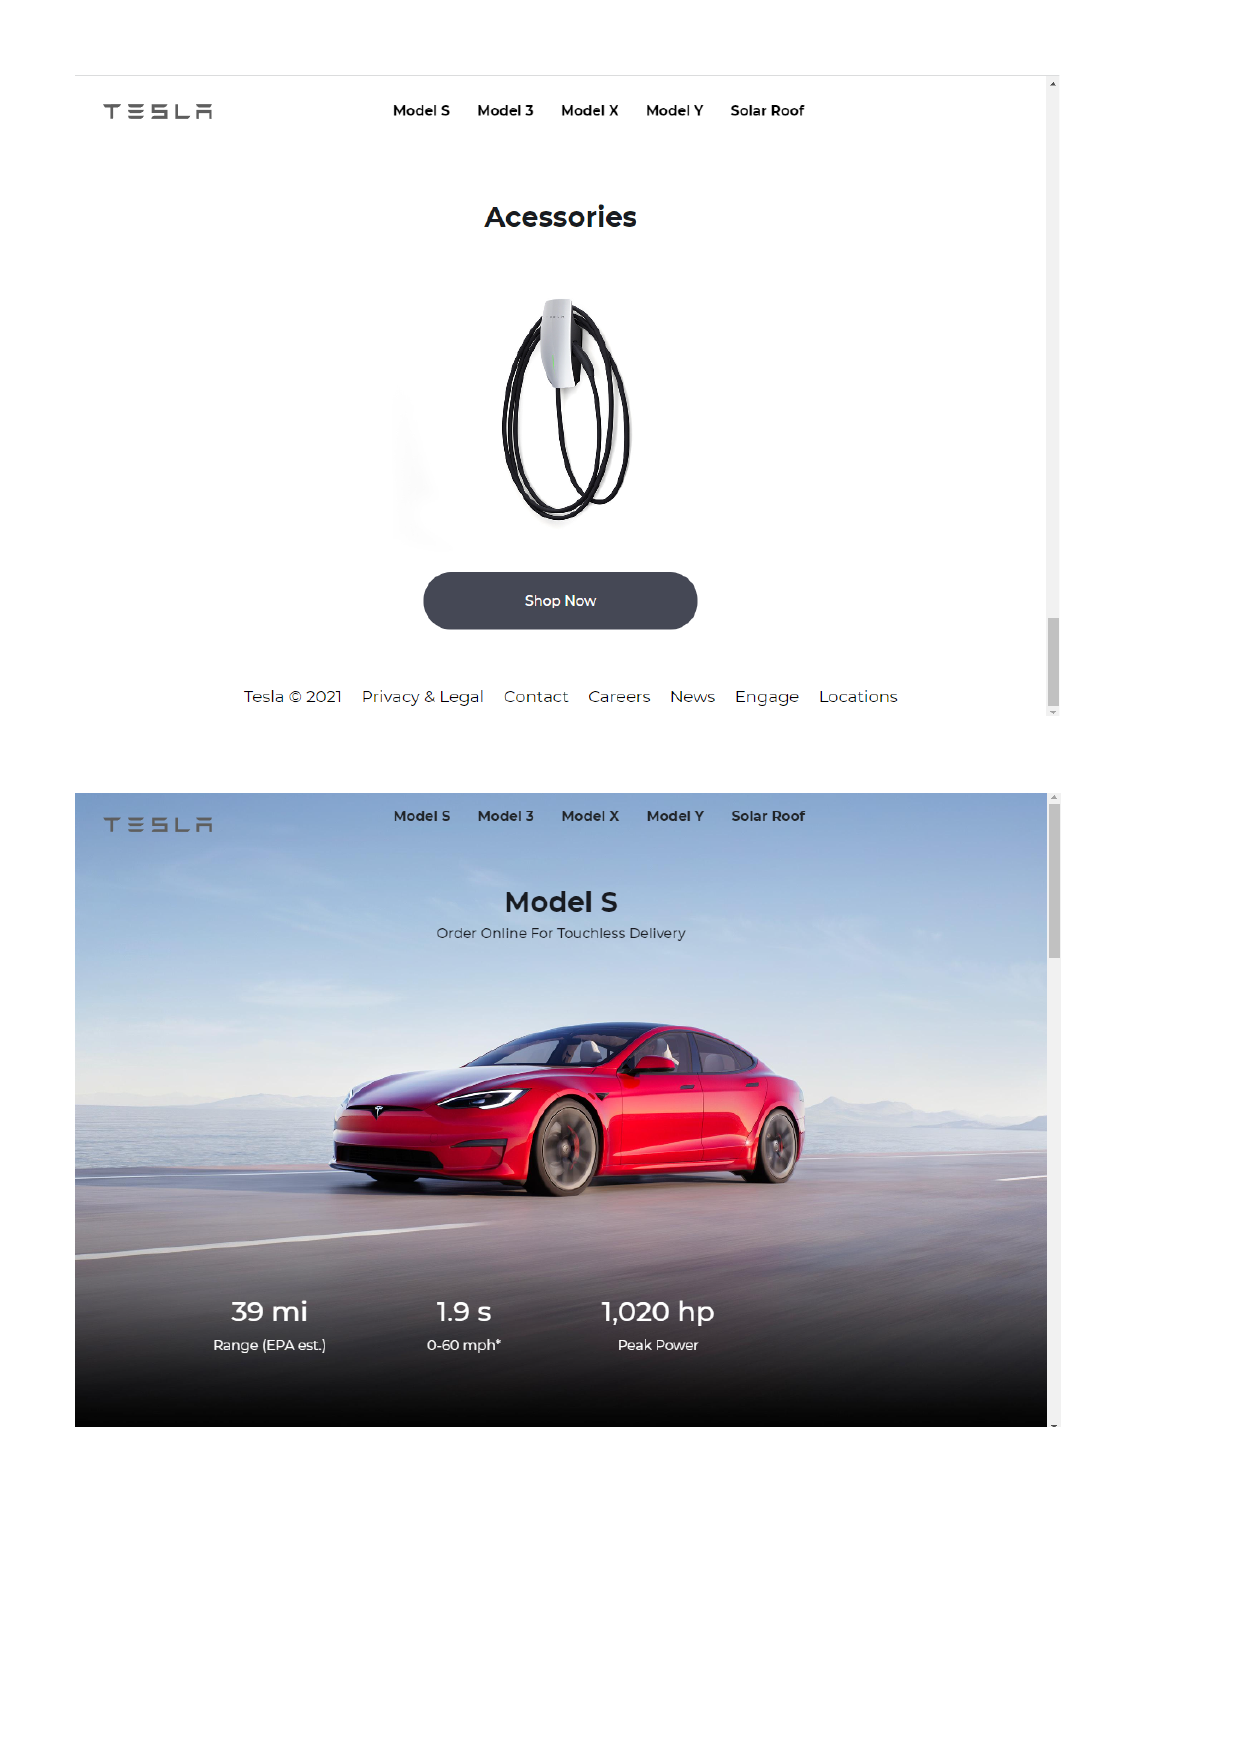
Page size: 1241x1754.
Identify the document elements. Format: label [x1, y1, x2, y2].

picture [75, 793, 1061, 1427]
picture [75, 75, 1060, 716]
